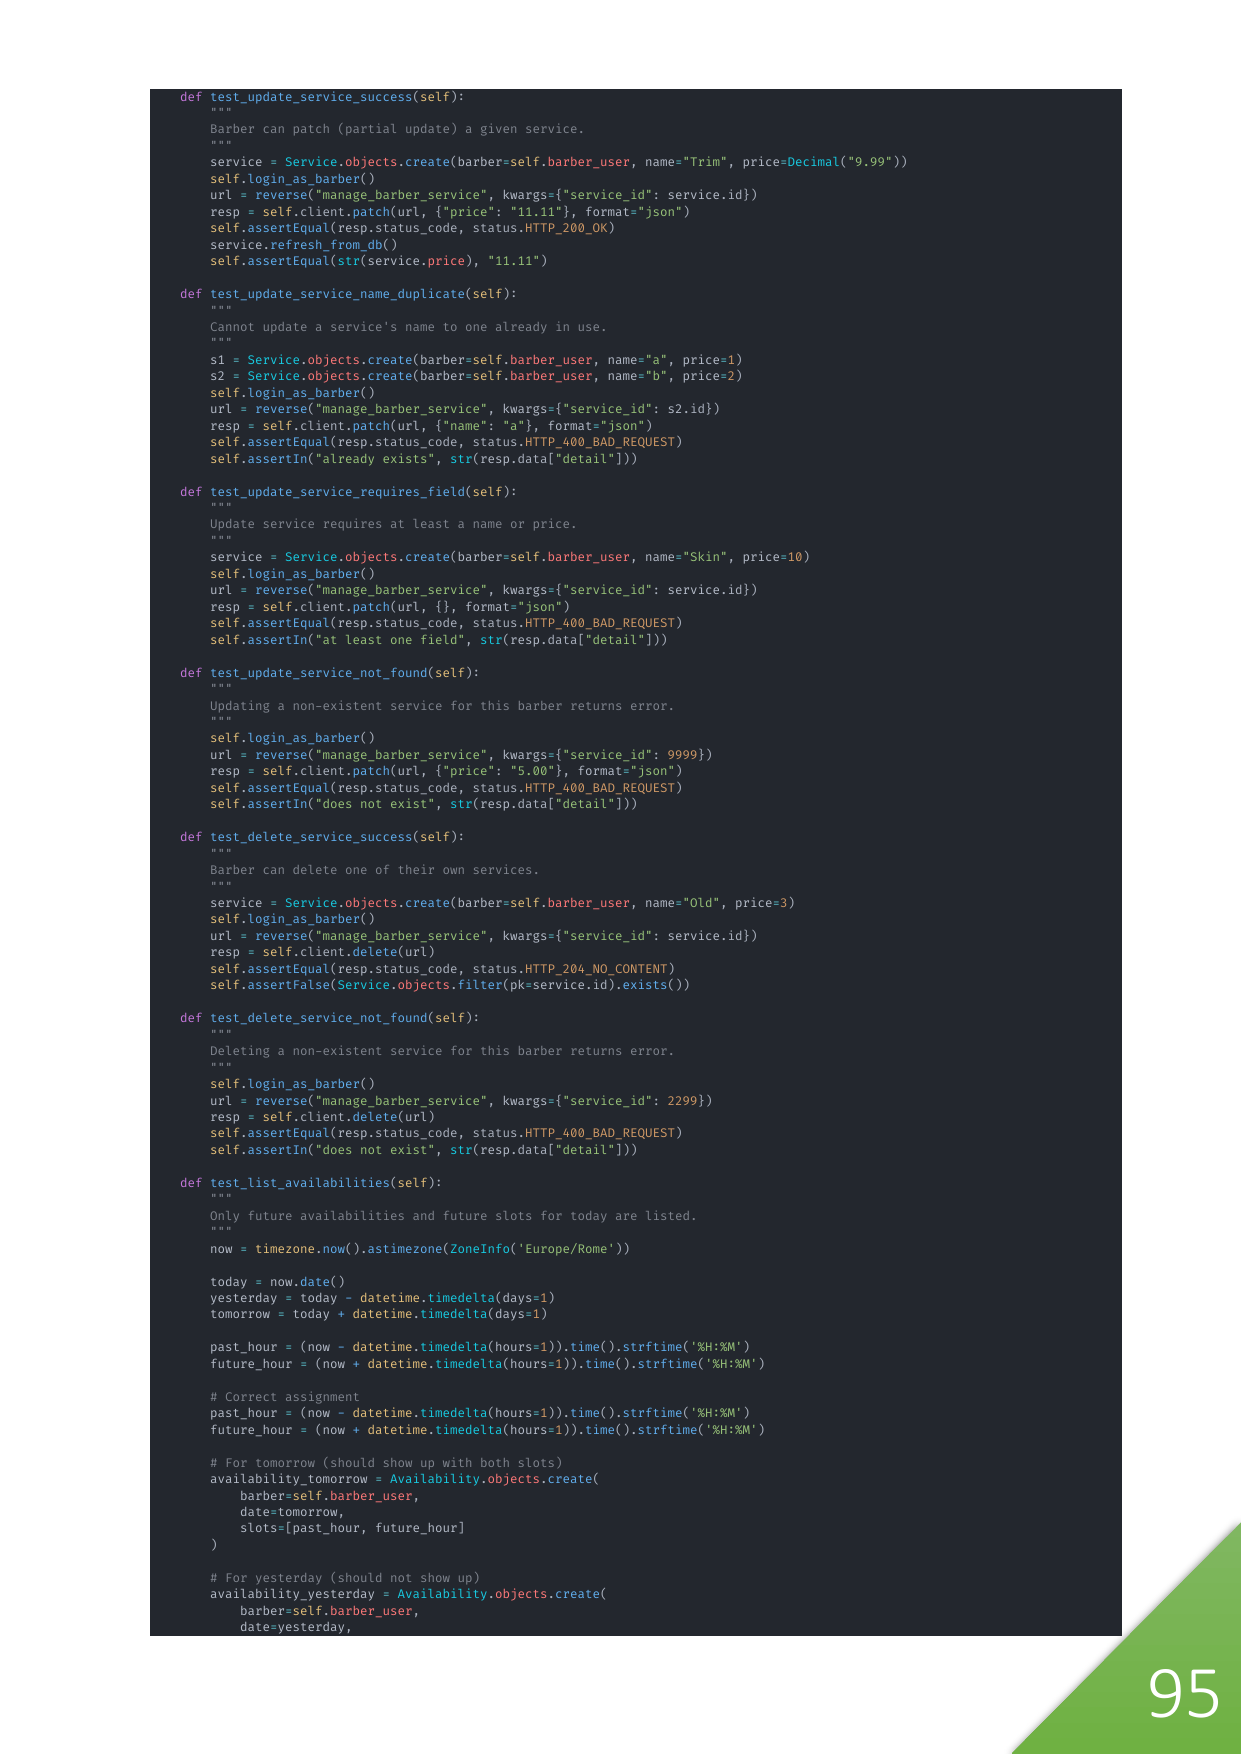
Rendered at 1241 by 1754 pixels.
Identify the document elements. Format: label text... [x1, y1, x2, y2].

text past_hour = (now - datetime.timedelta(hours=1)).time().strftime('%H:%M') [150, 1339, 1122, 1356]
text """ [150, 681, 1122, 698]
text self.assertIn("at least one field", str(resp.data["detail"])) [150, 632, 1122, 648]
text url = reverse("manage_barber_service", kwargs={"service_id": 9999}) [150, 747, 1122, 763]
text def test_delete_service_success(self): [150, 829, 1122, 846]
text self.assertIn("already exists", str(resp.data["detail"])) [150, 451, 1122, 467]
text Updating a non-existent service for this barber returns error. [150, 698, 1122, 714]
text resp = self.client.delete(url) [150, 944, 1122, 961]
text def test_update_service_name_duplicate(self): [150, 286, 1122, 303]
text def test_update_service_not_found(self): [150, 665, 1122, 681]
text url = reverse("manage_barber_service", kwargs={"service_id": 2299}) [150, 1093, 1122, 1109]
text future_hour = (now + datetime.timedelta(hours=1)).time().strftime('%H:%M') [150, 1422, 1122, 1438]
text barber=self.barber_user, [150, 1488, 1122, 1504]
text def test_list_availabilities(self): [150, 1175, 1122, 1191]
text resp = self.client.patch(url, {"price": "5.00"}, format="json") [150, 763, 1122, 780]
text service = Service.objects.create(barber=self.barber_user, name="Old", price=3) [150, 895, 1122, 912]
text ) [150, 1537, 1122, 1553]
text """ [150, 105, 1122, 122]
text self.assertEqual(resp.status_code, status.HTTP_400_BAD_REQUEST) [150, 615, 1122, 632]
text self.login_as_barber() [150, 385, 1122, 401]
text barber=self.barber_user, [150, 1603, 1122, 1619]
text self.assertEqual(resp.status_code, status.HTTP_400_BAD_REQUEST) [150, 1126, 1122, 1142]
text yesterday = today - datetime.timedelta(days=1) [150, 1290, 1122, 1307]
text self.login_as_barber() [150, 912, 1122, 928]
text """ [150, 138, 1122, 154]
text service = Service.objects.create(barber=self.barber_user, name="Skin", price=10) [150, 549, 1122, 566]
text resp = self.client.delete(url) [150, 1109, 1122, 1126]
text """ [150, 1060, 1122, 1076]
text self.assertFalse(Service.objects.filter(pk=service.id).exists()) [150, 977, 1122, 994]
text """ [150, 714, 1122, 731]
text today = now.date() [150, 1274, 1122, 1290]
text self.assertIn("does not exist", str(resp.data["detail"])) [150, 1142, 1122, 1158]
text url = reverse("manage_barber_service", kwargs={"service_id": service.id}) [150, 187, 1122, 204]
text self.assertEqual(resp.status_code, status.HTTP_400_BAD_REQUEST) [150, 434, 1122, 451]
text # For tomorrow (should show up with both slots) [150, 1455, 1122, 1471]
text self.login_as_barber() [150, 731, 1122, 747]
text """ [150, 500, 1122, 517]
text """ [150, 303, 1122, 319]
text s1 = Service.objects.create(barber=self.barber_user, name="a", price=1) [150, 352, 1122, 368]
text self.assertEqual(resp.status_code, status.HTTP_204_NO_CONTENT) [150, 961, 1122, 977]
text self.assertEqual(resp.status_code, status.HTTP_400_BAD_REQUEST) [150, 780, 1122, 796]
text # Correct assignment [150, 1389, 1122, 1405]
text self.assertEqual(str(service.price), "11.11") [150, 253, 1122, 270]
text self.login_as_barber() [150, 171, 1122, 187]
text tomorrow = today + datetime.timedelta(days=1) [150, 1307, 1122, 1323]
text Cannot update a service's name to one already in use. [150, 319, 1122, 336]
text def test_update_service_requires_field(self): [150, 484, 1122, 500]
text """ [150, 879, 1122, 895]
text Barber can patch (partial update) a given service. [150, 122, 1122, 138]
text date=tomorrow, [150, 1504, 1122, 1521]
text Deleting a non-existent service for this barber returns error. [150, 1043, 1122, 1060]
text self.login_as_barber() [150, 1076, 1122, 1093]
text """ [150, 533, 1122, 549]
text resp = self.client.patch(url, {"price": "11.11"}, format="json") [150, 204, 1122, 220]
text """ [150, 1191, 1122, 1208]
text resp = self.client.patch(url, {"name": "a"}, format="json") [150, 418, 1122, 434]
text Only future availabilities and future slots for today are listed. [150, 1208, 1122, 1224]
text s2 = Service.objects.create(barber=self.barber_user, name="b", price=2) [150, 368, 1122, 385]
text def test_delete_service_not_found(self): [150, 1010, 1122, 1027]
text date=yesterday, [150, 1619, 1122, 1636]
text # For yesterday (should not show up) [150, 1570, 1122, 1586]
text slots=[past_hour, future_hour] [150, 1521, 1122, 1537]
text self.assertIn("does not exist", str(resp.data["detail"])) [150, 796, 1122, 813]
text now = timezone.now().astimezone(ZoneInfo('Europe/Rome')) [150, 1241, 1122, 1257]
text past_hour = (now - datetime.timedelta(hours=1)).time().strftime('%H:%M') [150, 1405, 1122, 1422]
text """ [150, 1027, 1122, 1043]
text self.login_as_barber() [150, 566, 1122, 582]
text """ [150, 336, 1122, 352]
text future_hour = (now + datetime.timedelta(hours=1)).time().strftime('%H:%M') [150, 1356, 1122, 1372]
text Update service requires at least a name or price. [150, 517, 1122, 533]
text url = reverse("manage_barber_service", kwargs={"service_id": s2.id}) [150, 401, 1122, 418]
text Barber can delete one of their own services. [150, 862, 1122, 879]
text """ [150, 1224, 1122, 1241]
text service.refresh_from_db() [150, 237, 1122, 253]
text resp = self.client.patch(url, {}, format="json") [150, 599, 1122, 615]
text self.assertEqual(resp.status_code, status.HTTP_200_OK) [150, 220, 1122, 237]
text """ [150, 846, 1122, 862]
text availability_yesterday = Availability.objects.create( [150, 1586, 1122, 1603]
text availability_tomorrow = Availability.objects.create( [150, 1471, 1122, 1488]
text service = Service.objects.create(barber=self.barber_user, name="Trim", price=Decimal("9.99")) [150, 154, 1122, 171]
text def test_update_service_success(self): [150, 89, 1122, 105]
text url = reverse("manage_barber_service", kwargs={"service_id": service.id}) [150, 928, 1122, 944]
text url = reverse("manage_barber_service", kwargs={"service_id": service.id}) [150, 582, 1122, 599]
